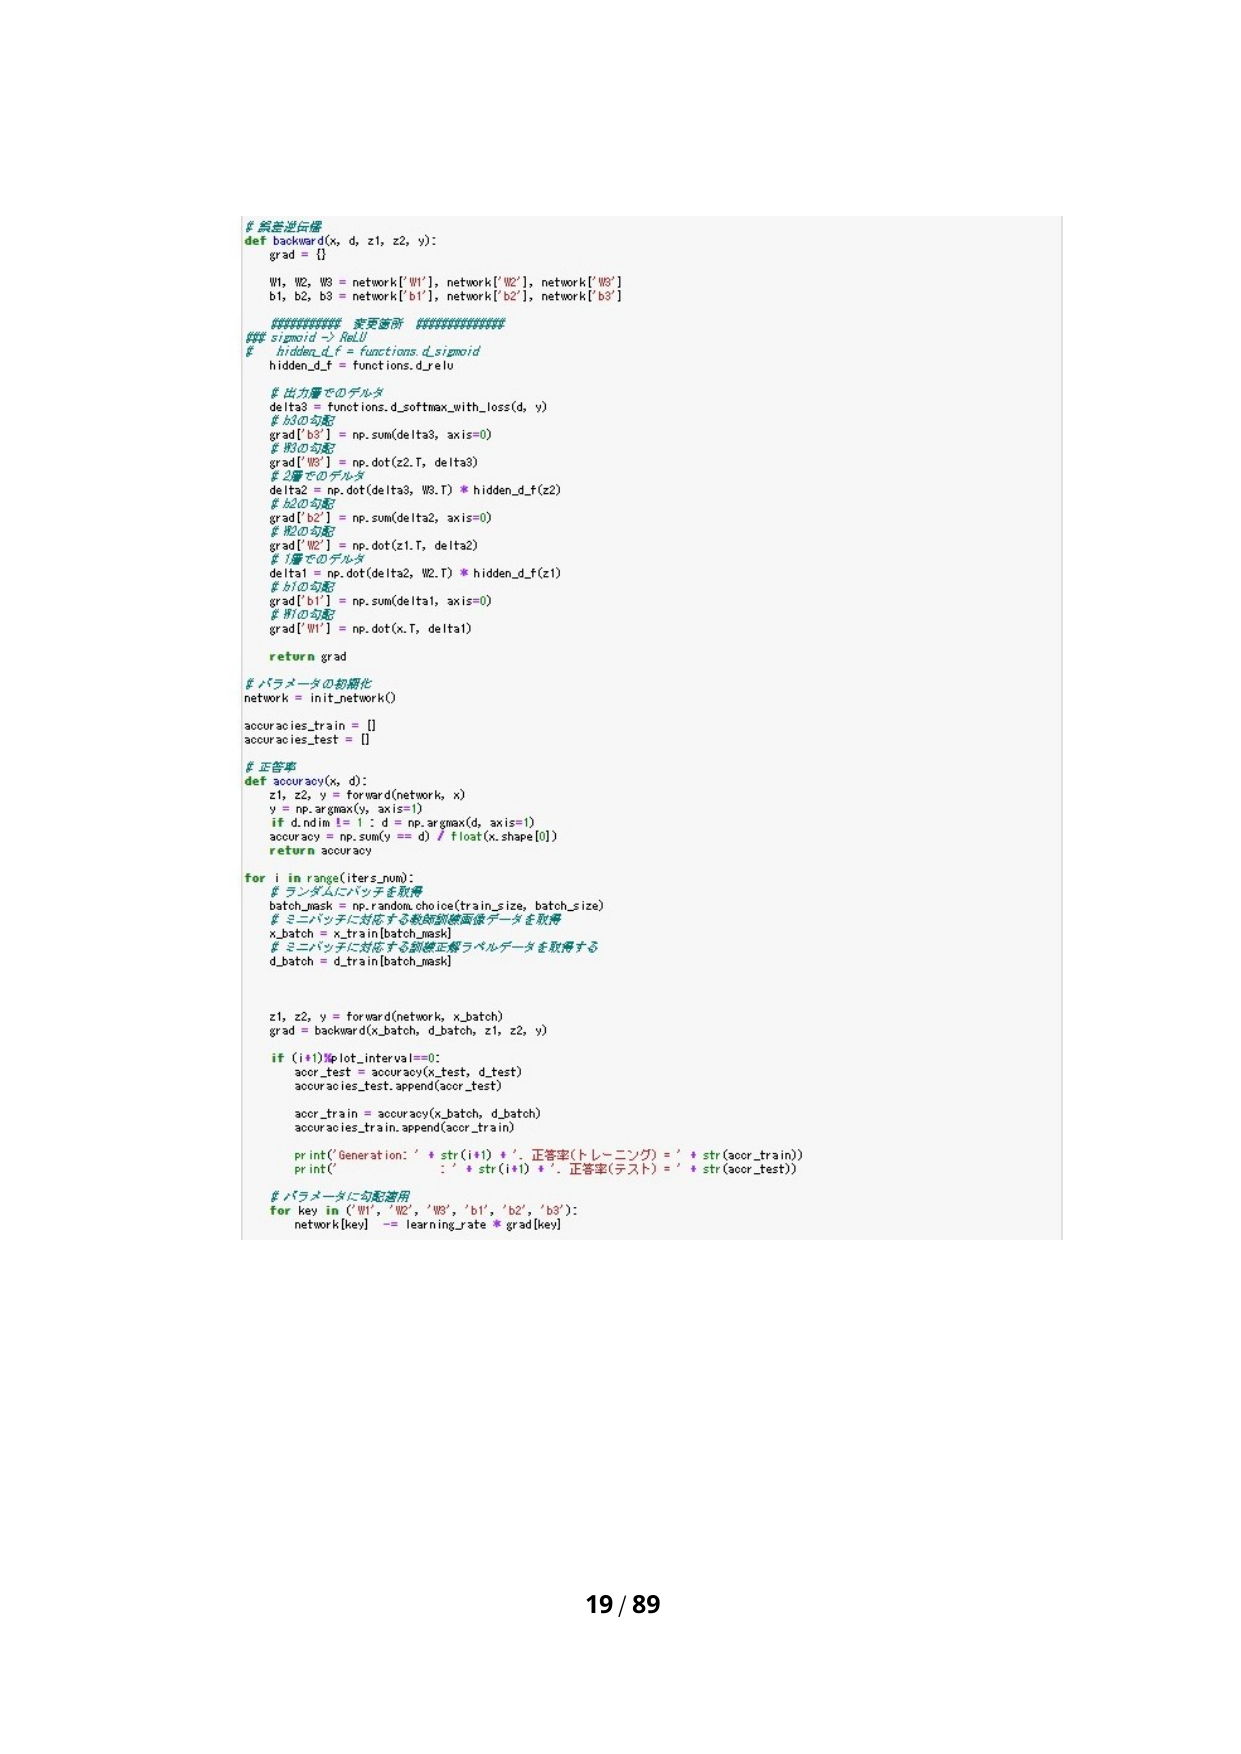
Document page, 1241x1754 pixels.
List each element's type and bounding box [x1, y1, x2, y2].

picture [177, 216, 1063, 1240]
